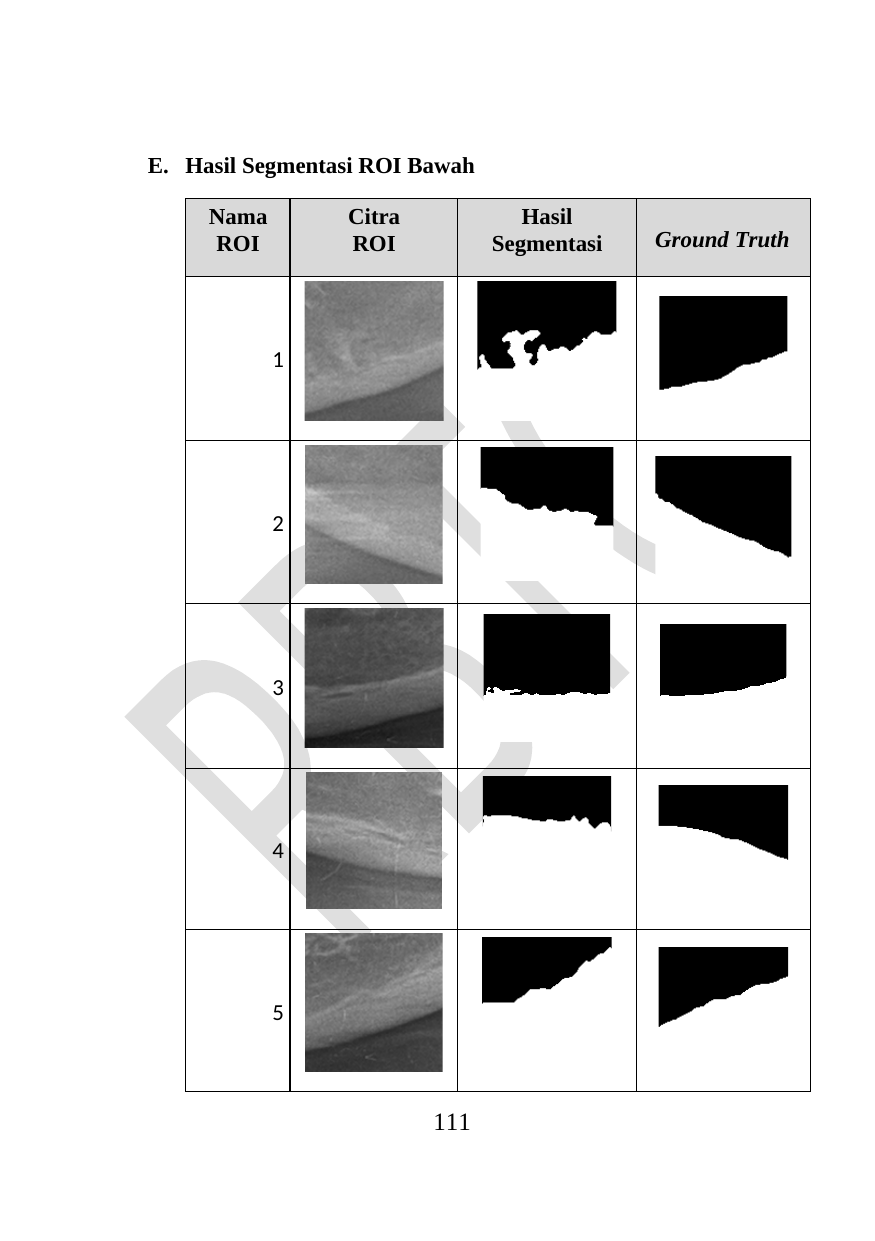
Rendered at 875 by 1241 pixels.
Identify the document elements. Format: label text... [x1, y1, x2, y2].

picture [660, 624, 787, 752]
table_cell [458, 930, 636, 1091]
table_cell [637, 604, 810, 767]
table_cell [637, 277, 810, 440]
table_cell [291, 930, 457, 1091]
table_cell [458, 604, 636, 767]
table_cell [291, 441, 457, 603]
table_cell [291, 277, 457, 440]
table_header Ground Truth [637, 199, 810, 276]
table_cell 1 [186, 277, 289, 440]
table_cell [291, 604, 457, 767]
picture [659, 296, 788, 425]
table_cell 5 [186, 930, 289, 1091]
picture [482, 937, 612, 1068]
list Hasil Segmentasi ROI Bawah [148, 152, 756, 178]
picture [304, 608, 444, 748]
picture [658, 785, 789, 916]
picture [483, 614, 611, 742]
table_header Hasil Segmentasi [458, 199, 636, 276]
table_header Citra ROI [291, 199, 457, 276]
picture [306, 772, 442, 909]
picture [305, 933, 443, 1072]
picture [480, 447, 614, 581]
picture [305, 445, 443, 584]
table_cell 3 [186, 604, 289, 767]
table_cell [458, 277, 636, 440]
table_cell 4 [186, 769, 289, 928]
table_cell [458, 769, 636, 928]
table_header Nama ROI [186, 199, 289, 276]
picture [477, 281, 617, 421]
picture [304, 281, 444, 421]
table_cell 2 [186, 441, 289, 603]
table_cell [291, 769, 457, 928]
table_cell [458, 441, 636, 603]
table_cell [637, 441, 810, 603]
table_cell [637, 930, 810, 1091]
table_cell [637, 769, 810, 928]
picture [482, 776, 612, 905]
picture [658, 947, 789, 1078]
picture [655, 456, 792, 593]
